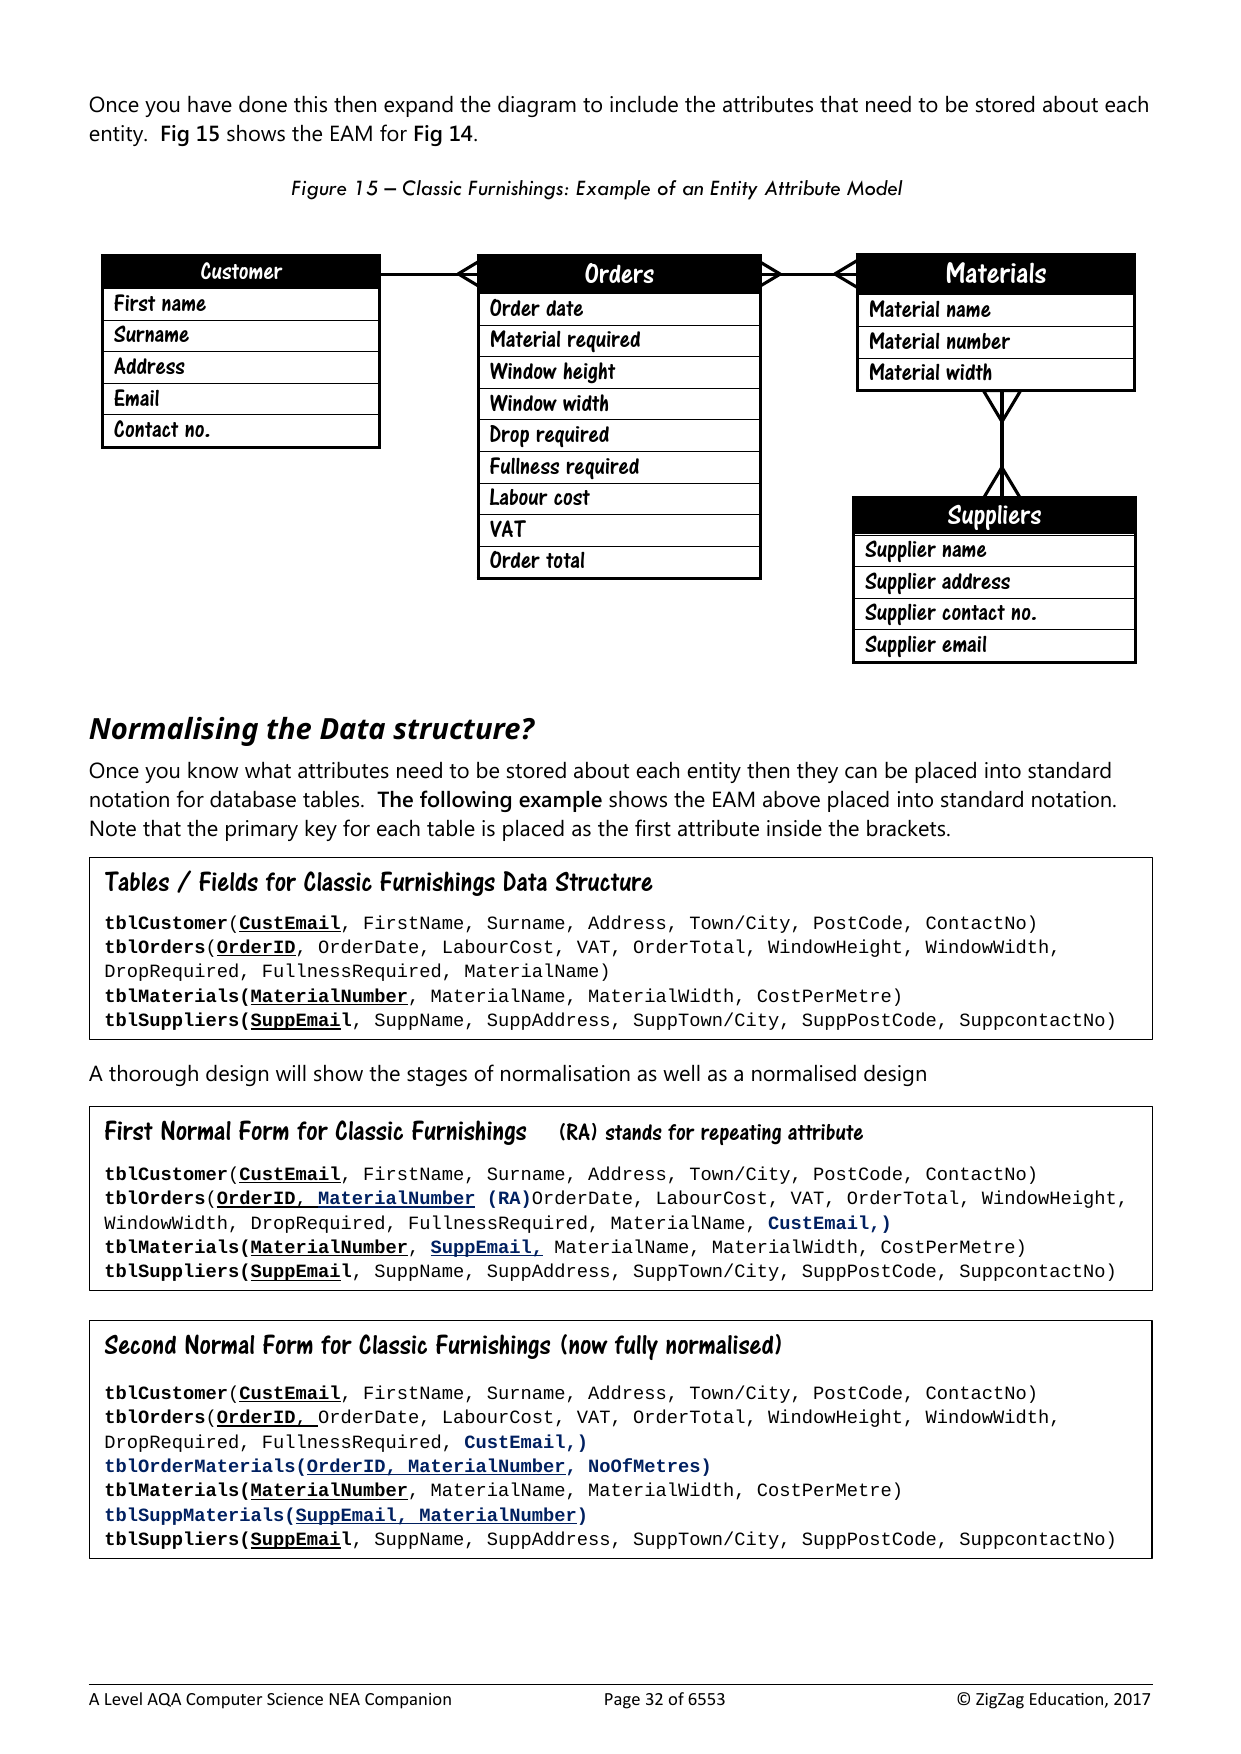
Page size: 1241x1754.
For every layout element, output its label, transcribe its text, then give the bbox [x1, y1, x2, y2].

text Figure 15 – Classic Furnishings: Example of an Entity Attribute Model [89, 176, 1107, 201]
list Once you have done this then expand the diagram to include the attributes that need to be stored about each entity. Fig 15 shows the EAM for Fig 14. [89, 89, 1152, 147]
text Normalising the Data structure? [89, 708, 1152, 748]
text A thorough design will show the stages of normalisation as well as a normalised design [89, 1057, 1152, 1087]
text Once you know what attributes need to be stored about each entity then they can be placed into standard notation for database tables. The following example shows the EAM above placed into standard notation. Note that the primary key for each table is placed as the first attribute inside the brackets. [89, 754, 1152, 842]
